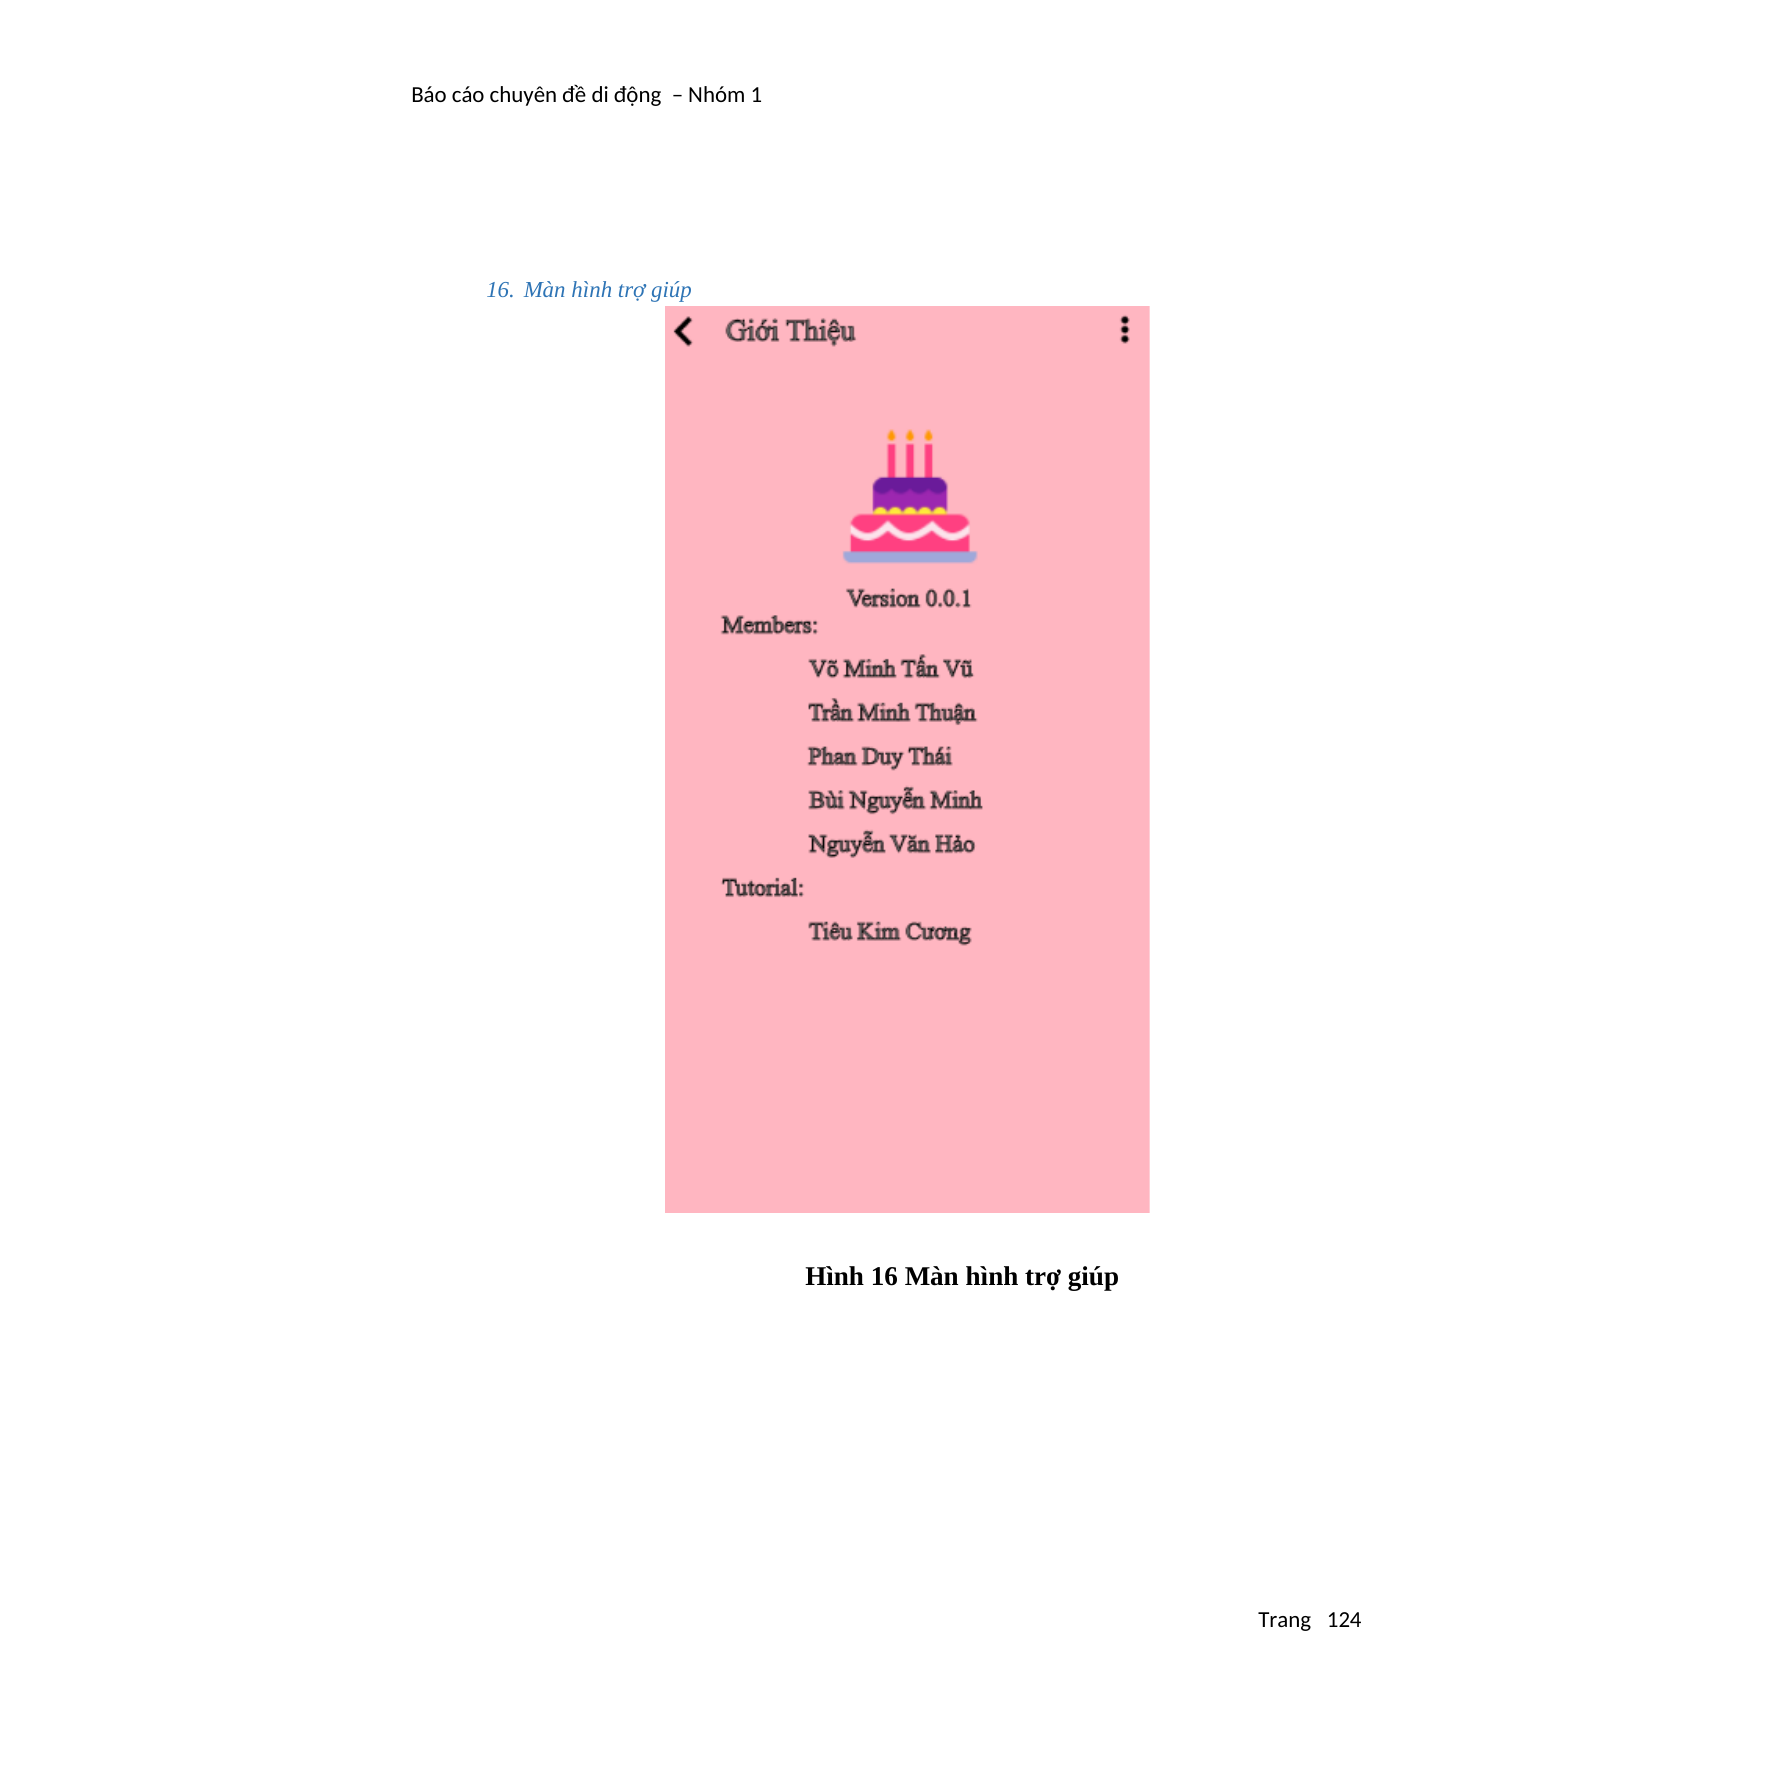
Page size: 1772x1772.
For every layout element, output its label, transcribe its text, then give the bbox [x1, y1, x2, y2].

picture [665, 306, 1150, 1213]
subtitle Màn hình trợ giúp [486, 276, 1361, 303]
text Hình 16 Màn hình trợ giúp [561, 1260, 1363, 1291]
